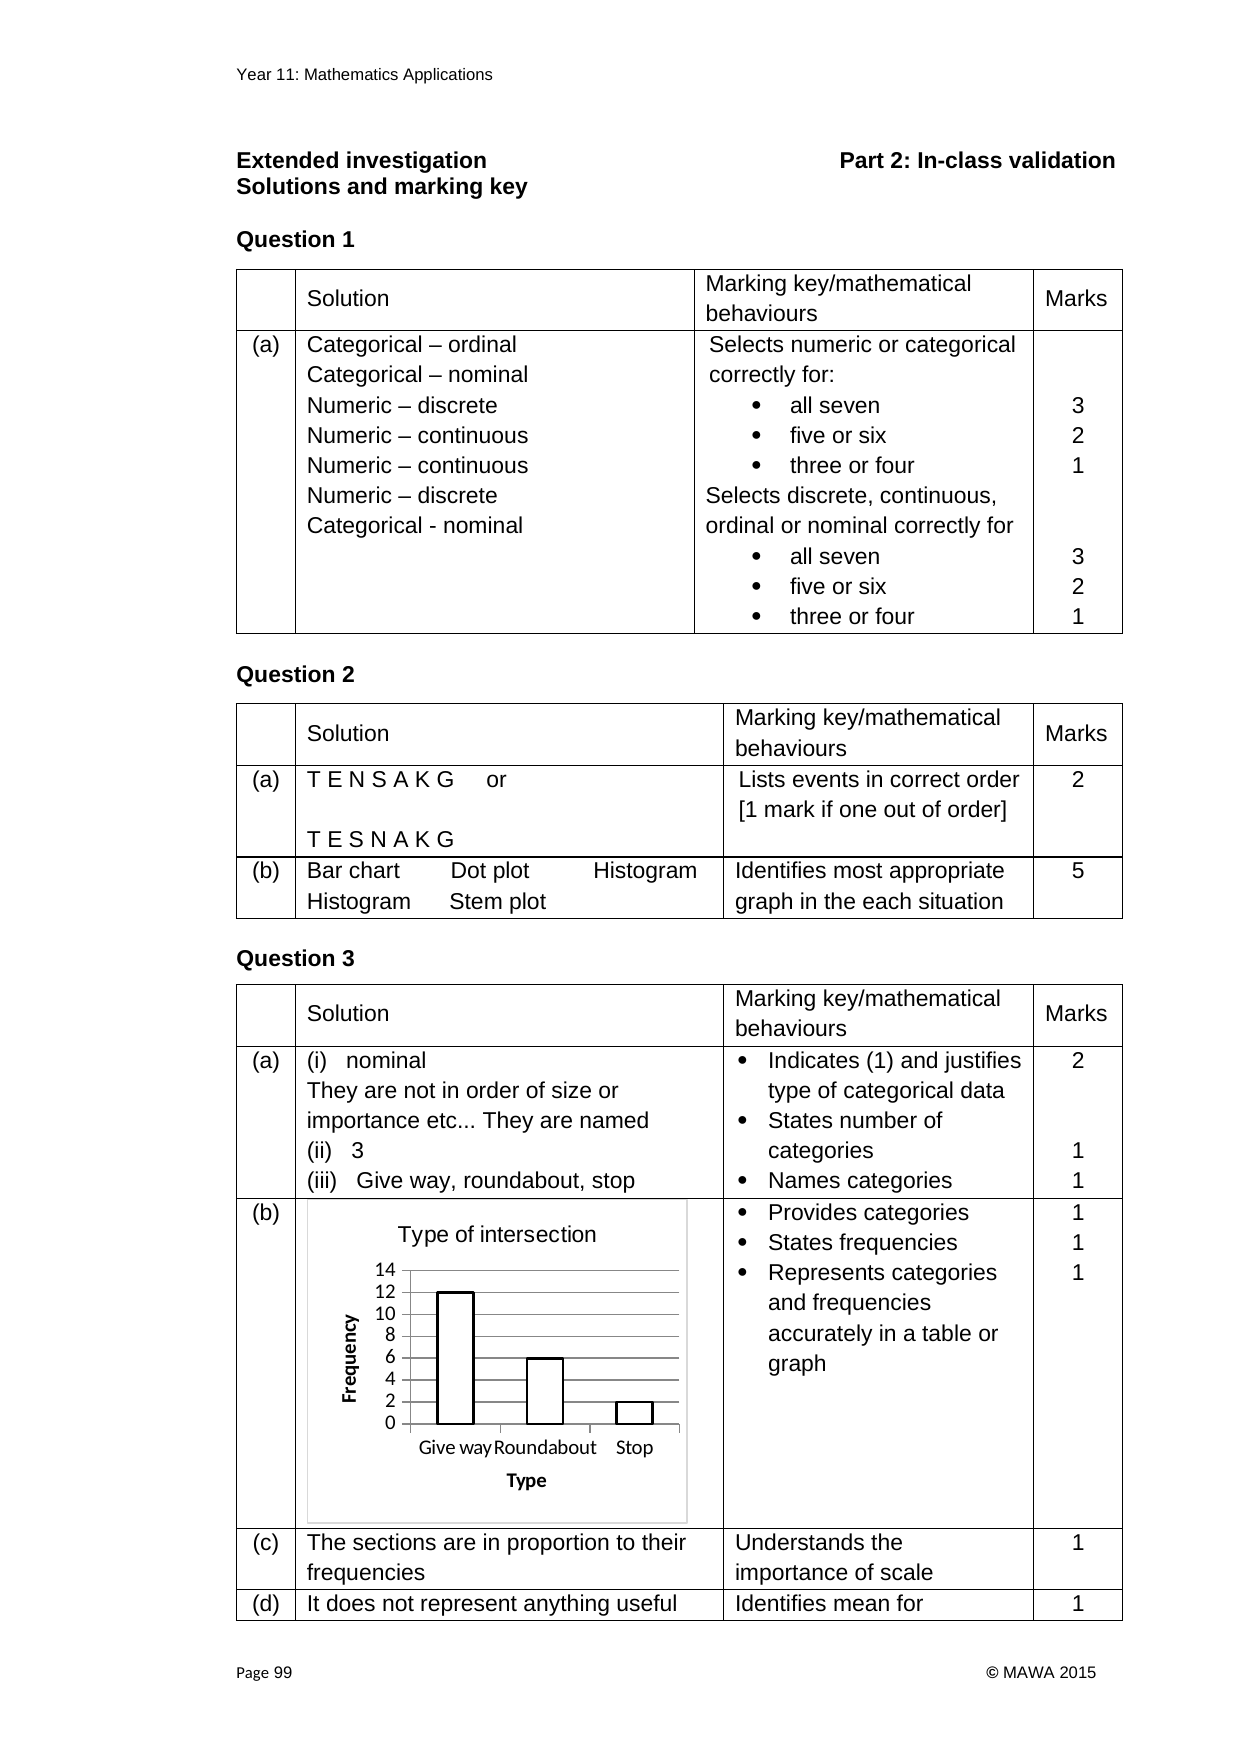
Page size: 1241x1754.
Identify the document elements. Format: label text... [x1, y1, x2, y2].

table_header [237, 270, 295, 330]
text Solutions and marking key [236, 173, 1122, 199]
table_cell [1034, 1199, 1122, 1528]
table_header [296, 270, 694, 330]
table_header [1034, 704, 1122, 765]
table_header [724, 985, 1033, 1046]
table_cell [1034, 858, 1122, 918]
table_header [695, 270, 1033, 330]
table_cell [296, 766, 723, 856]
text Question 1 [236, 226, 1122, 252]
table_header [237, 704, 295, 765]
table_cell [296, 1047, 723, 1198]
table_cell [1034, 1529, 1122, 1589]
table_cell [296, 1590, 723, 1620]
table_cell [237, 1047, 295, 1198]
text Question 3 [236, 945, 1122, 972]
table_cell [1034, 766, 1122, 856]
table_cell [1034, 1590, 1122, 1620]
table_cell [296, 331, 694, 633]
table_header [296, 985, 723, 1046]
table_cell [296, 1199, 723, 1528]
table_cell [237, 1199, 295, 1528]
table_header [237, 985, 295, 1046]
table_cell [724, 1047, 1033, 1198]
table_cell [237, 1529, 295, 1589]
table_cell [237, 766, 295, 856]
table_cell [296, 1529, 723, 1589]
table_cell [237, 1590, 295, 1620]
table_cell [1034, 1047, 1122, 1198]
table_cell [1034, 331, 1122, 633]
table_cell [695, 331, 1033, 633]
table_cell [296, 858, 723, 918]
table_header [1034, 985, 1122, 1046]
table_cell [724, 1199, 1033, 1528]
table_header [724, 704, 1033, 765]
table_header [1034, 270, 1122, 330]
text Extended investigation Part 2: In-class validation [236, 147, 1122, 173]
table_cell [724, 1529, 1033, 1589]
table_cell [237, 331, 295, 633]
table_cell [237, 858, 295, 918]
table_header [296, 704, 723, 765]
text Question 2 [236, 661, 1122, 687]
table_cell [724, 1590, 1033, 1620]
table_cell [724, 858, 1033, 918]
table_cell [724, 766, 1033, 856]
